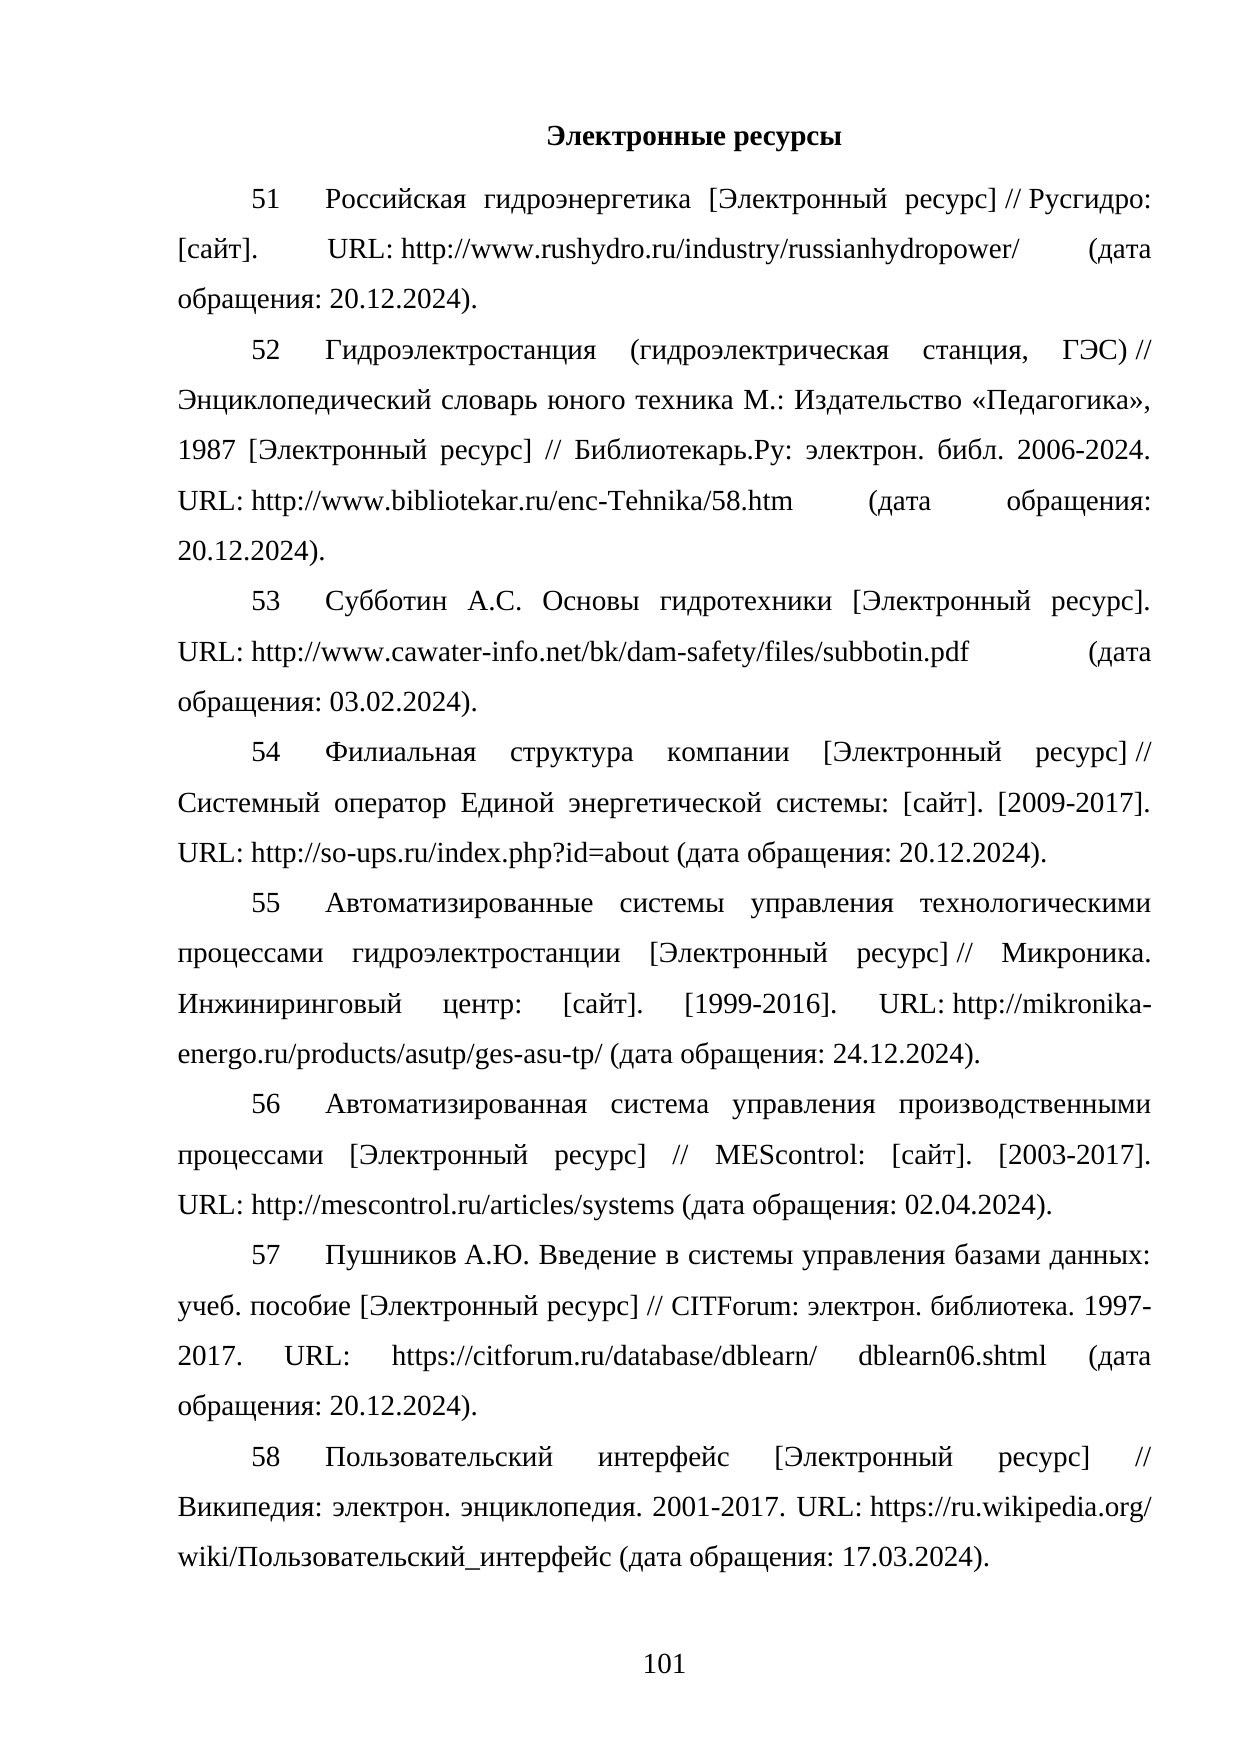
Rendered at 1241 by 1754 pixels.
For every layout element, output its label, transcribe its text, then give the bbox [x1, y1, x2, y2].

text Пользовательский интерфейс [Электронный ресурс] // Википедия: электрон. энциклопедия. 2001-2017. URL: https://ru.wikipedia.org/ wiki/Пользовательский_интерфейс (дата обращения: 17.03.2024). [177, 1439, 1152, 1573]
text Пушников А.Ю. Введение в системы управления базами данных: учеб. пособие [Электронный ресурс] // CITForum: электрон. библиотека. 1997-2017. URL: https://citforum.ru/database/dblearn/ dblearn06.shtml (дата обращения: 20.12.2024). [177, 1237, 1152, 1422]
text Автоматизированные системы управления технологическими процессами гидроэлектростанции [Электронный ресурс] // Микроника. Инжиниринговый центр: [сайт]. [1999-2016]. URL: http://mikronika-energo.ru/products/asutp/ges-asu-tp/ (дата обращения: 24.12.2024). [177, 885, 1152, 1070]
text Российская гидроэнергетика [Электронный ресурс] // Русгидро: [сайт]. URL: http://www.rushydro.ru/industry/russianhydropower/ (дата обращения: 20.12.2024). [177, 181, 1152, 315]
text Автоматизированная система управления производственными процессами [Электронный ресурс] // MEScontrol: [сайт]. [2003-2017]. URL: http://mescontrol.ru/articles/systems (дата обращения: 02.04.2024). [177, 1087, 1152, 1221]
text Филиальная структура компании [Электронный ресурс] // Системный оператор Единой энергетической системы: [сайт]. [2009-2017]. URL: http://so-ups.ru/index.php?id=about (дата обращения: 20.12.2024). [177, 734, 1152, 868]
text Гидроэлектростанция (гидроэлектрическая станция, ГЭС) // Энциклопедический словарь юного техника М.: Издательство «Педагогика», 1987 [Электронный ресурс] // Библиотекарь.Ру: электрон. библ. 2006-2024. URL: http://www.bibliotekar.ru/enc-Tehnika/58.htm (дата обращения: 20.12.2024). [177, 332, 1152, 567]
text Субботин А.С. Основы гидротехники [Электронный ресурс]. URL: http://www.cawater-info.net/bk/dam-safety/files/subbotin.pdf (дата обращения: 03.02.2024). [177, 583, 1152, 718]
text Электронные ресурсы [177, 118, 1152, 152]
